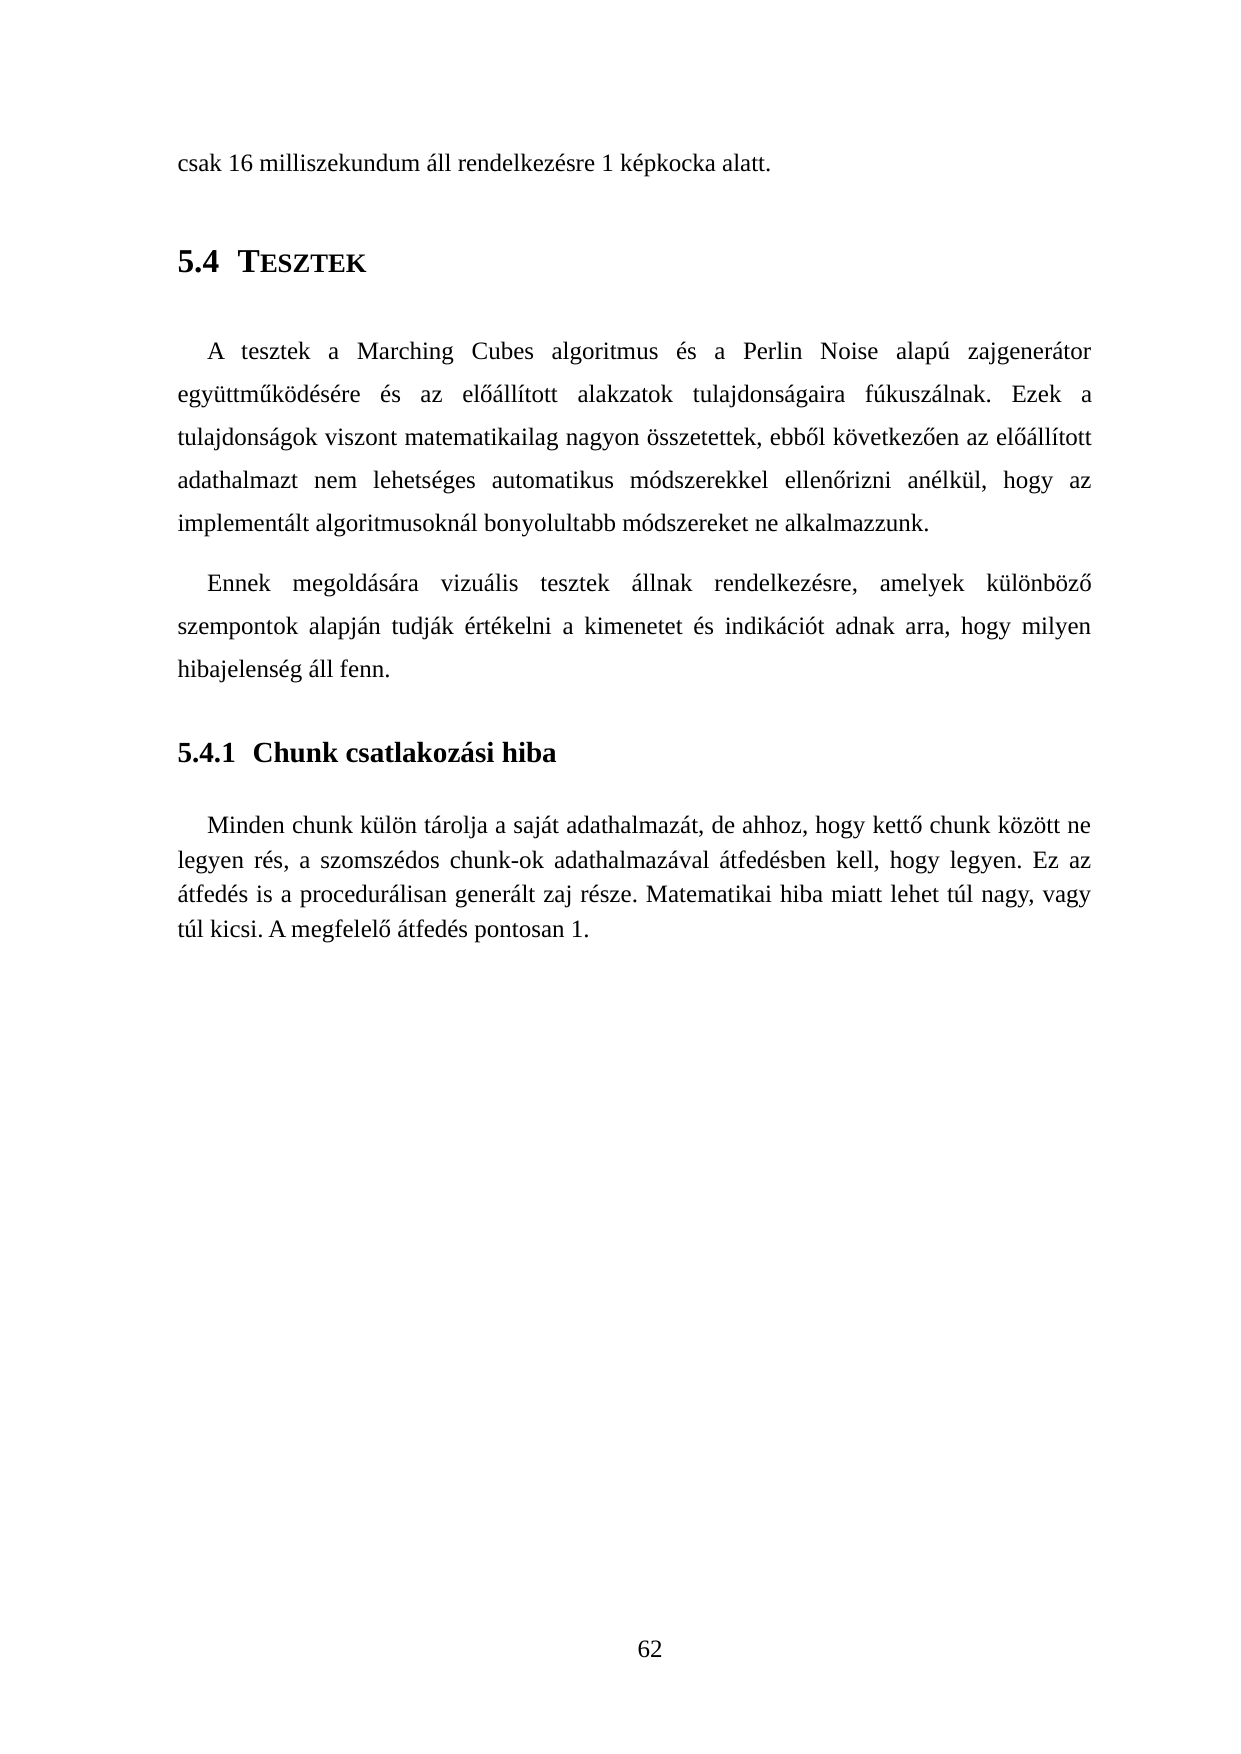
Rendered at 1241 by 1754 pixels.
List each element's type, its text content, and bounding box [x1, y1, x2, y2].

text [177, 148, 1092, 176]
text Ennek megoldására vizuális tesztek állnak rendelkezésre, amelyek különböző szempontok alapján tudják értékelni a kimenetet és indikációt adnak arra, hogy milyen hibajelenség áll fenn. [177, 568, 1092, 683]
subtitle Chunk csatlakozási hiba [177, 735, 1092, 768]
text A tesztek a Marching Cubes algoritmus és a Perlin Noise alapú zajgenerátor együttműködésére és az előállított alakzatok tulajdonságaira fúkuszálnak. Ezek a tulajdonságok viszont matematikailag nagyon összetettek, ebből következően az előállított adathalmazt nem lehetséges automatikus módszerekkel ellenőrizni anélkül, hogy az implementált algoritmusoknál bonyolultabb módszereket ne alkalmazzunk. [177, 336, 1092, 537]
subtitle Tesztek [177, 241, 1092, 279]
text Minden chunk külön tárolja a saját adathalmazát, de ahhoz, hogy kettő chunk között ne legyen rés, a szomszédos chunk-ok adathalmazával átfedésben kell, hogy legyen. Ez az átfedés is a procedurálisan generált zaj része. Matematikai hiba miatt lehet túl nagy, vagy túl kicsi. A megfelelő átfedés pontosan 1. [177, 810, 1092, 942]
